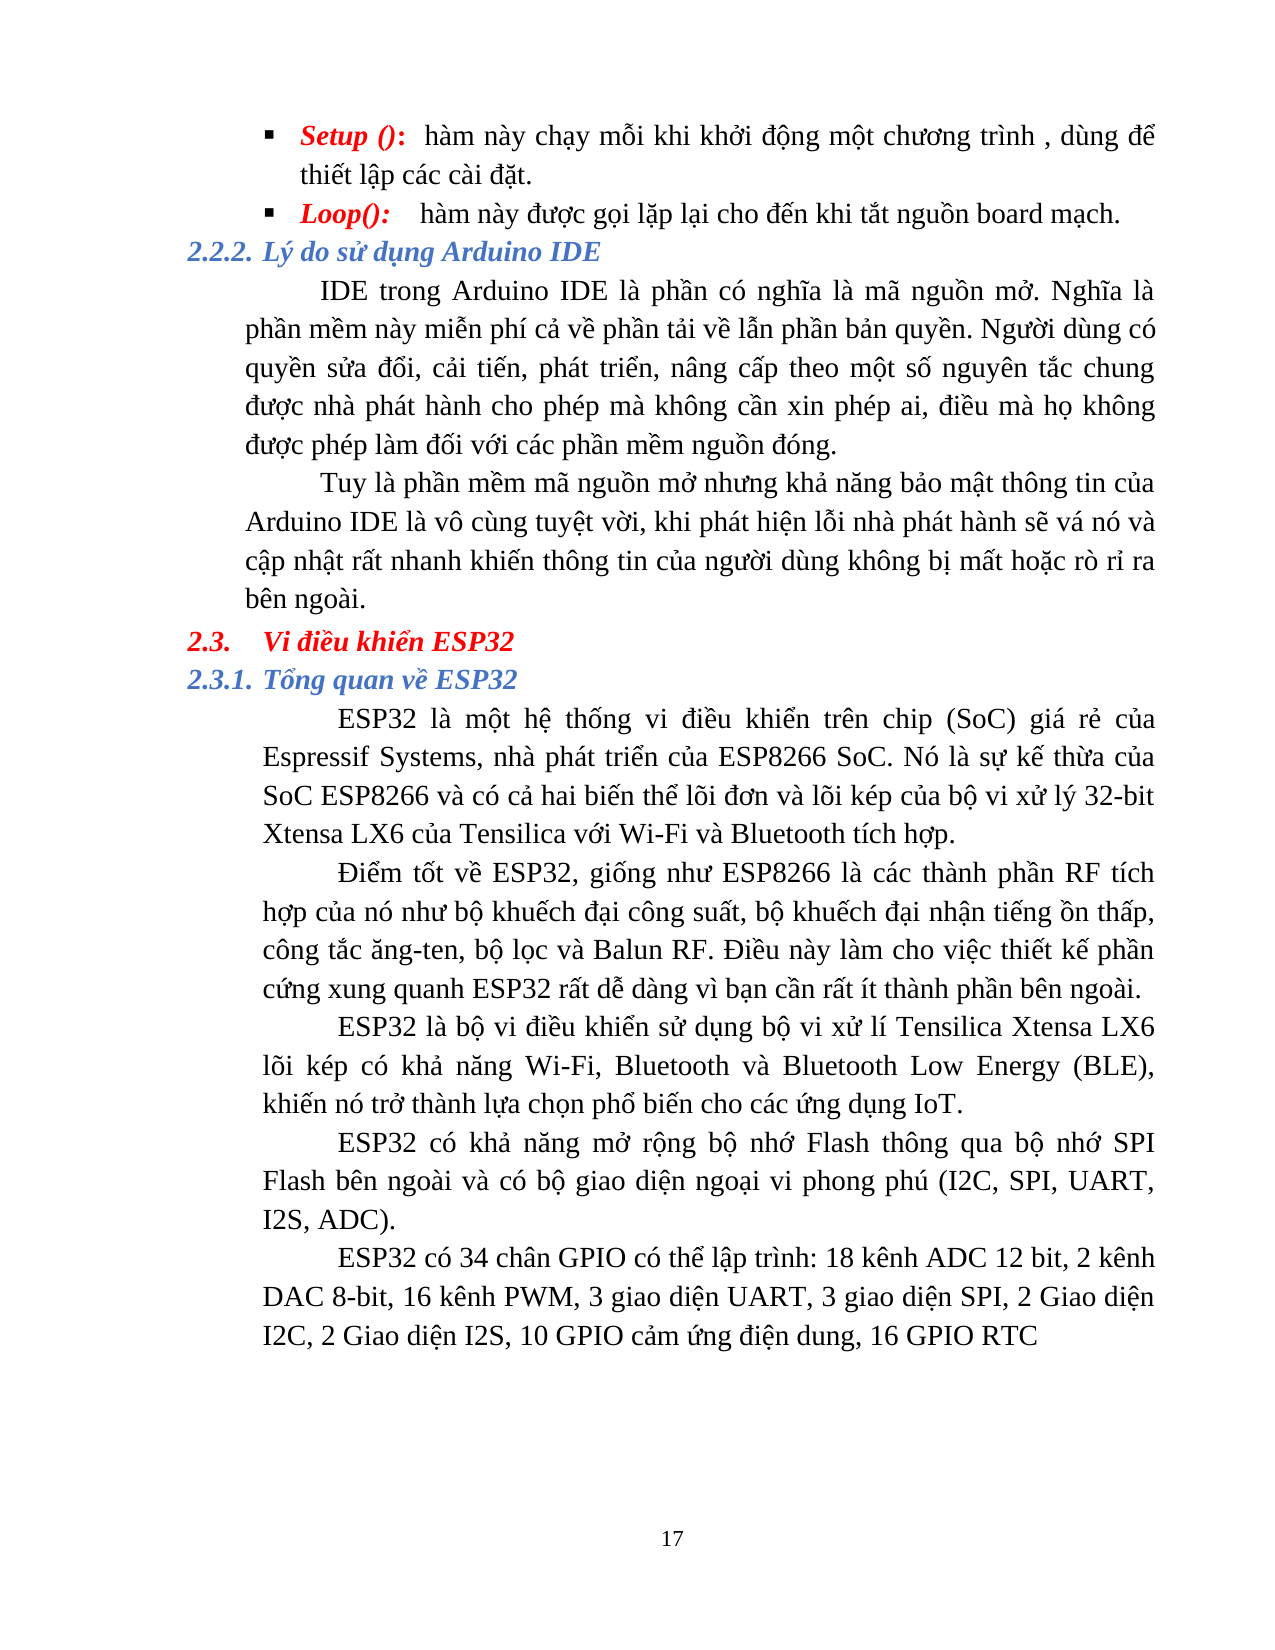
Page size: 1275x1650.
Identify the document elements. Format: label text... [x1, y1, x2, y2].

list Setup (): hàm này chạy mỗi khi khởi động một chương trình , dùng để thiết lập các cài đặt. [262, 118, 1156, 191]
subtitle Lý do sử dụng Arduino IDE [187, 234, 1156, 268]
text IDE trong Arduino IDE là phần có nghĩa là mã nguồn mở. Nghĩa là phần mềm này miễn phí cả về phần tải về lẫn phần bản quyền. Người dùng có quyền sửa đổi, cải tiến, phát triển, nâng cấp theo một số nguyên tắc chung được nhà phát hành cho phép mà không cần xin phép ai, điều mà họ không được phép làm đối với các phần mềm nguồn đóng. [245, 273, 1156, 461]
text ESP32 là bộ vi điều khiển sử dụng bộ vi xử lí Tensilica Xtensa LX6 lõi kép có khả năng Wi-Fi, Bluetooth và Bluetooth Low Energy (BLE), khiến nó trở thành lựa chọn phổ biến cho các ứng dụng IoT. [262, 1009, 1156, 1120]
text ESP32 là một hệ thống vi điều khiển trên chip (SoC) giá rẻ của Espressif Systems, nhà phát triển của ESP8266 SoC. Nó là sự kế thừa của SoC ESP8266 và có cả hai biến thể lõi đơn và lõi kép của bộ vi xử lý 32-bit Xtensa LX6 của Tensilica với Wi-Fi và Bluetooth tích hợp. [262, 701, 1156, 850]
subtitle Vi điều khiển ESP32 [187, 624, 1156, 657]
list Loop(): hàm này được gọi lặp lại cho đến khi tắt nguồn board mạch. [262, 196, 1156, 229]
text Điểm tốt về ESP32, giống như ESP8266 là các thành phần RF tích hợp của nó như bộ khuếch đại công suất, bộ khuếch đại nhận tiếng ồn thấp, công tắc ăng-ten, bộ lọc và Balun RF. Điều này làm cho việc thiết kế phần cứng xung quanh ESP32 rất dễ dàng vì bạn cần rất ít thành phần bên ngoài. [262, 855, 1156, 1004]
text ESP32 có khả năng mở rộng bộ nhớ Flash thông qua bộ nhớ SPI Flash bên ngoài và có bộ giao diện ngoại vi phong phú (I2C, SPI, UART, I2S, ADC). [262, 1125, 1156, 1236]
text Tuy là phần mềm mã nguồn mở nhưng khả năng bảo mật thông tin của Arduino IDE là vô cùng tuyệt vời, khi phát hiện lỗi nhà phát hành sẽ vá nó và cập nhật rất nhanh khiến thông tin của người dùng không bị mất hoặc rò rỉ ra bên ngoài. [245, 466, 1156, 615]
text ESP32 có 34 chân GPIO có thể lập trình: 18 kênh ADC 12 bit, 2 kênh DAC 8-bit, 16 kênh PWM, 3 giao diện UART, 3 giao diện SPI, 2 Giao diện I2C, 2 Giao diện I2S, 10 GPIO cảm ứng điện dung, 16 GPIO RTC [262, 1241, 1156, 1351]
subtitle Tổng quan về ESP32 [187, 662, 1156, 696]
